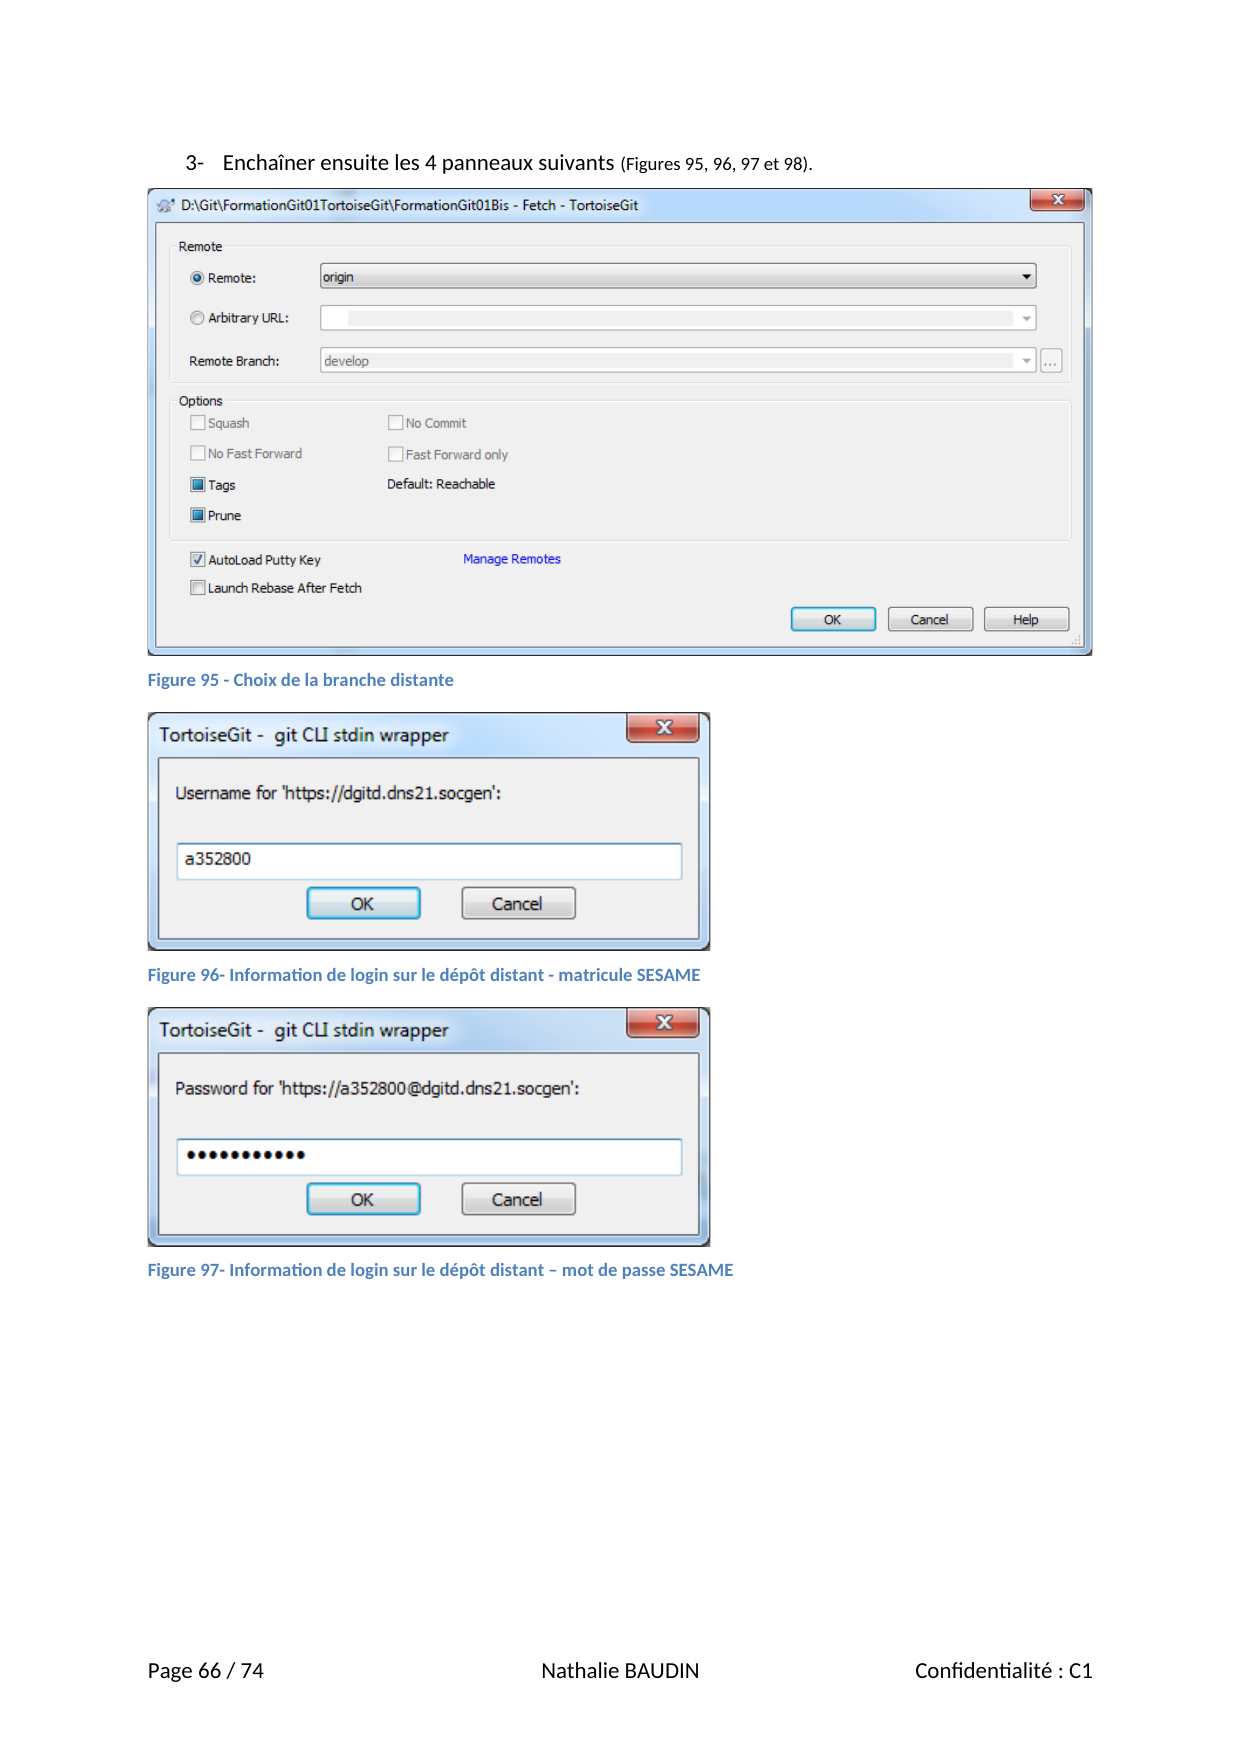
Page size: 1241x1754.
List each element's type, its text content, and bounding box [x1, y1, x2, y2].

picture [147, 1007, 711, 1247]
picture [147, 712, 711, 951]
list Enchaîner ensuite les 4 panneaux suivants (Figures 95, 96, 97 et 98). [185, 148, 1092, 176]
picture [147, 188, 1093, 656]
